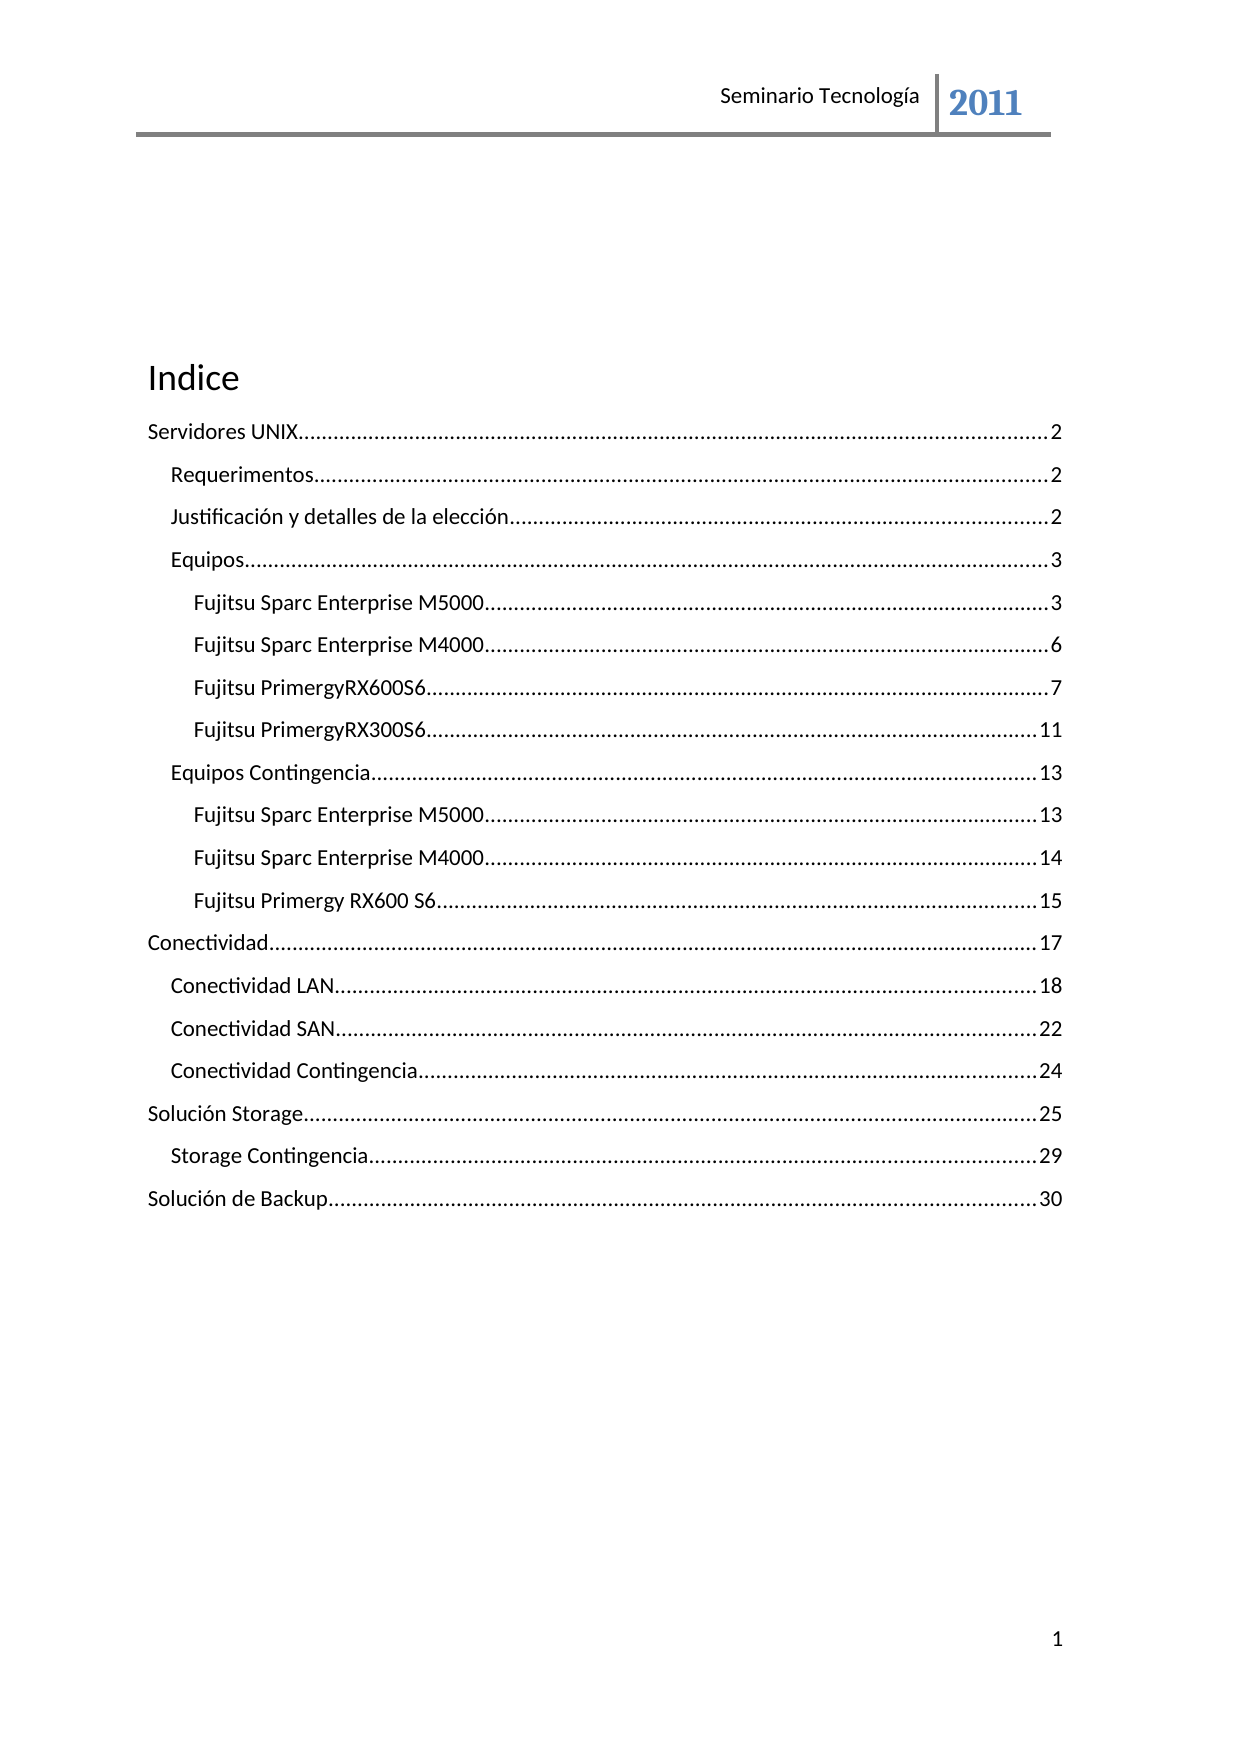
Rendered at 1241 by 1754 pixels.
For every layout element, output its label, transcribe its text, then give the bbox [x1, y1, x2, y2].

text Equipos 3 [171, 545, 1063, 573]
text Conectividad SAN 22 [171, 1014, 1063, 1042]
text Fujitsu Sparc Enterprise M4000 14 [193, 843, 1063, 871]
text Indice [148, 354, 1063, 400]
text Fujitsu Sparc Enterprise M5000 3 [193, 588, 1063, 616]
text Fujitsu Sparc Enterprise M4000 6 [193, 630, 1063, 658]
text Justificación y detalles de la elección 2 [171, 502, 1063, 530]
text Requerimentos 2 [171, 460, 1063, 488]
text Conectividad LAN. 18 [171, 971, 1063, 999]
text Solución Storage 25 [148, 1099, 1063, 1127]
text Fujitsu PrimergyRX300S6 11 [193, 715, 1063, 743]
text Servidores UNIX 2 [148, 417, 1063, 445]
text Storage Contingencia 29 [171, 1141, 1063, 1169]
text Conectividad 17 [148, 928, 1063, 956]
text Equipos Contingencia 13 [171, 758, 1063, 786]
text Conectividad Contingencia 24 [171, 1056, 1063, 1084]
text Fujitsu PrimergyRX600S6 7 [193, 673, 1063, 701]
text Fujitsu Primergy RX600 S6 15 [193, 886, 1063, 914]
text Solución de Backup 30 [148, 1184, 1063, 1212]
text Fujitsu Sparc Enterprise M5000 13 [193, 801, 1063, 829]
